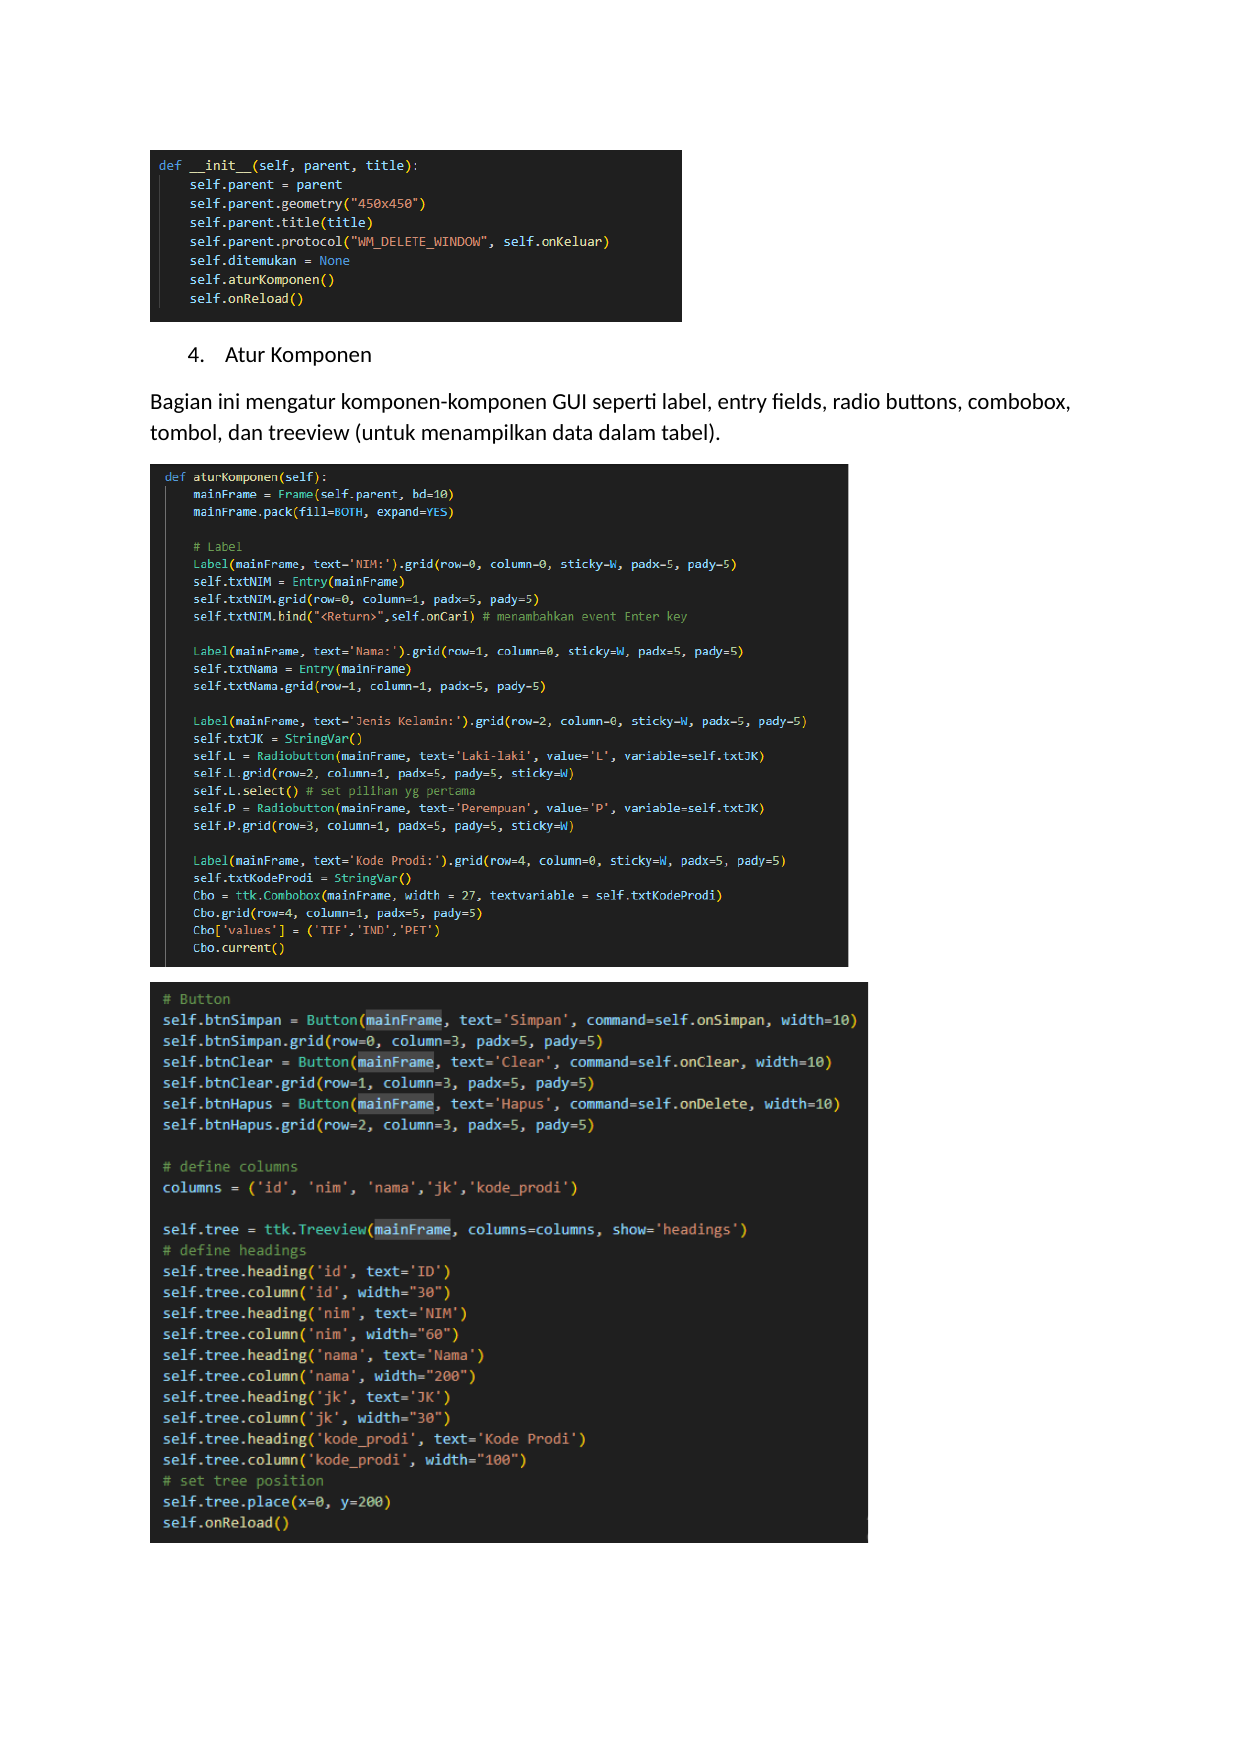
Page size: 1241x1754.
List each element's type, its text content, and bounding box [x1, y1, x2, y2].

text Bagian ini mengatur komponen-komponen GUI seperti label, entry fields, radio buttons, combobox, tombol, dan treeview (untuk menampilkan data dalam tabel). [150, 387, 1090, 446]
picture [150, 982, 869, 1543]
picture [150, 150, 682, 322]
list Atur Komponen [187, 341, 1090, 368]
picture [150, 464, 849, 967]
